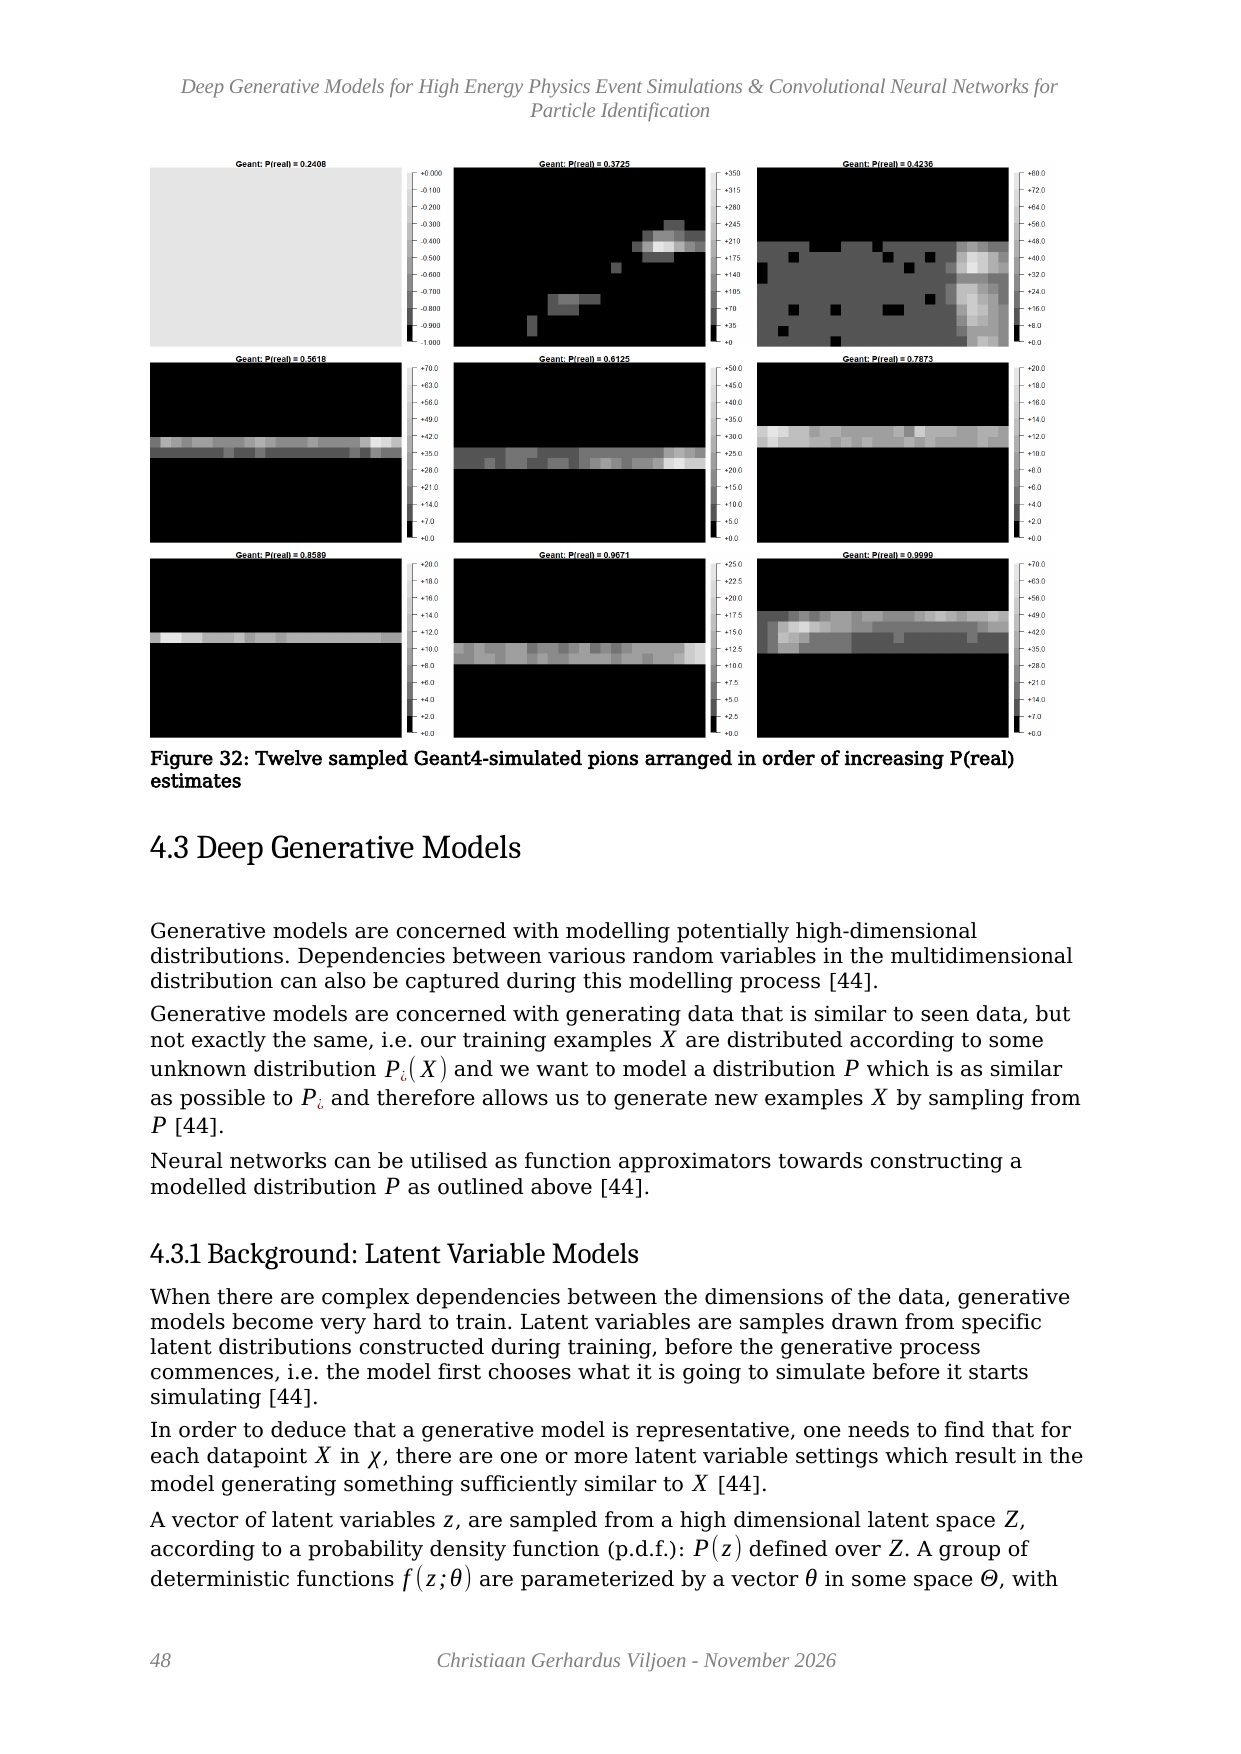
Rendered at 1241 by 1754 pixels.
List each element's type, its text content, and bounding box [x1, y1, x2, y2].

subtitle Deep Generative Models [150, 828, 1090, 867]
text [150, 1506, 1090, 1593]
text Generative models are concerned with modelling potentially high-dimensional distributions. Dependencies between various random variables in the multidimensional distribution can also be captured during this modelling process . [150, 918, 1090, 993]
picture [150, 355, 1061, 543]
text Generative models are concerned with generating data that is similar to seen data, but not exactly the same, i.e. our training examples are distributed according to some unknown distribution and we want to model a distribution which is as similar as possible to and therefore allows us to generate new examples by sampling from . [150, 1001, 1090, 1139]
text Figure 32: Twelve sampled Geant4-simulated pions arranged in order of increasing P(real) estimates [150, 746, 1090, 791]
text When there are complex dependencies between the dimensions of the data, generative models become very hard to train. Latent variables are samples drawn from specific latent distributions constructed during training, before the generative process commences, i.e. the model first chooses what it is going to simulate before it starts simulating . [150, 1284, 1090, 1409]
subtitle Background: Latent Variable Models [150, 1238, 1090, 1271]
text In order to deduce that a generative model is representative, one needs to find that for each datapoint in , there are one or more latent variable settings which result in the model generating something sufficiently similar to . [150, 1417, 1090, 1497]
picture [150, 550, 1061, 738]
picture [150, 159, 1061, 347]
text Neural networks can be utilised as function approximators towards constructing a modelled distribution as outlined above . [150, 1148, 1090, 1200]
